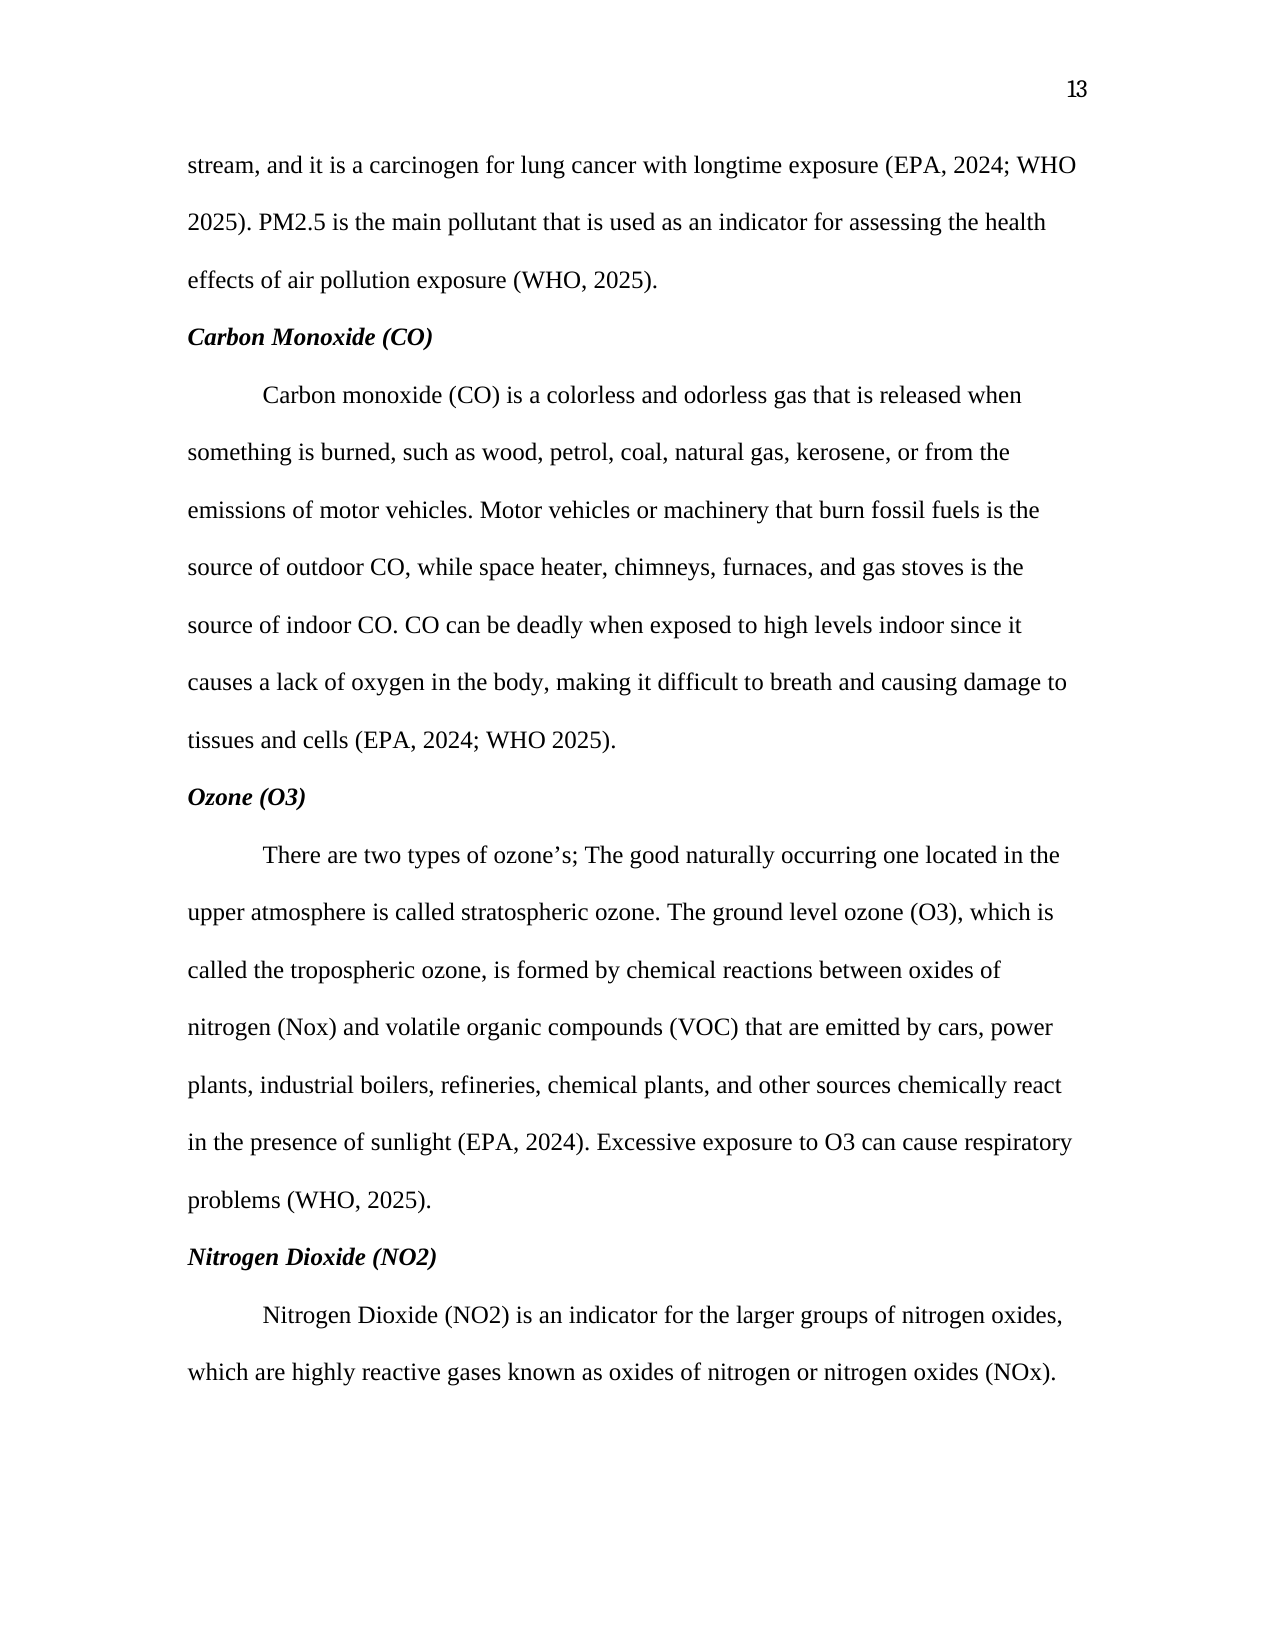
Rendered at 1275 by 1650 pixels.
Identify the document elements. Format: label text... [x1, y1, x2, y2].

text There are two types of ozone’s; The good naturally occurring one located in the upper atmosphere is called stratospheric ozone. The ground level ozone (O3), which is called the tropospheric ozone, is formed by chemical reactions between oxides of nitrogen (Nox) and volatile organic compounds (VOC) that are emitted by cars, power plants, industrial boilers, refineries, chemical plants, and other sources chemically react in the presence of sunlight (EPA, 2024). Excessive exposure to O3 can cause respiratory problems (WHO, 2025). [187, 840, 1087, 1214]
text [187, 1300, 1087, 1386]
text Carbon monoxide (CO) is a colorless and odorless gas that is released when something is burned, such as wood, petrol, coal, natural gas, kerosene, or from the emissions of motor vehicles. Motor vehicles or machinery that burn fossil fuels is the source of outdoor CO, while space heater, chimneys, furnaces, and gas stoves is the source of indoor CO. CO can be deadly when exposed to high levels indoor since it causes a lack of oxygen in the body, making it difficult to breath and causing damage to tissues and cells (EPA, 2024; WHO 2025). [187, 380, 1087, 754]
text Carbon Monoxide (CO) [187, 322, 1087, 351]
text Ozone (O3) [187, 782, 1087, 811]
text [187, 150, 1087, 294]
text Nitrogen Dioxide (NO2) [187, 1242, 1087, 1271]
